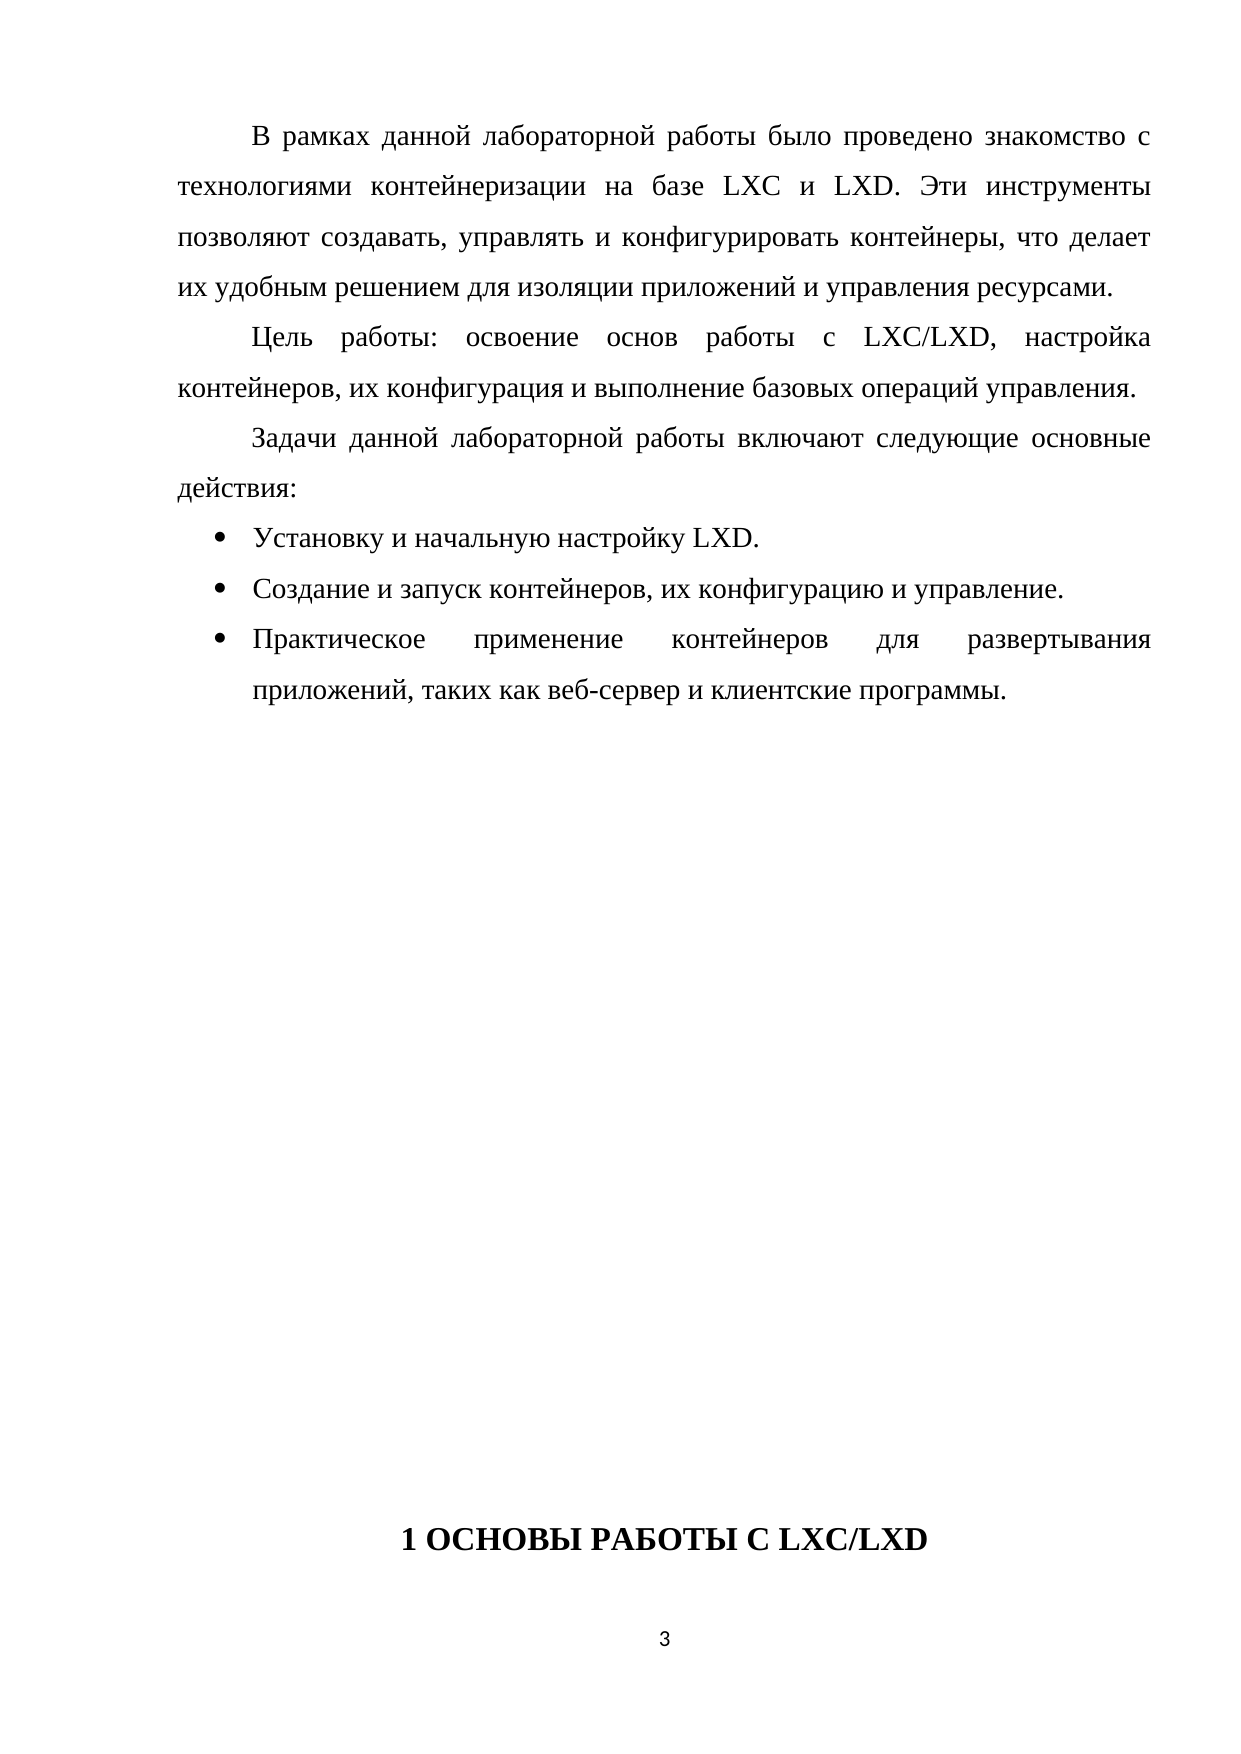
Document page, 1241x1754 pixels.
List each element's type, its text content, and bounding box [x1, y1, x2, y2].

text Цель работы: освоение основ работы с LXC/LXD, настройка контейнеров, их конфигурация и выполнение базовых операций управления. [177, 319, 1152, 403]
list Установку и начальную настройку LXD. [215, 521, 1152, 554]
list Создание и запуск контейнеров, их конфигурацию и управление. [215, 571, 1152, 605]
text Задачи данной лабораторной работы включают следующие основные действия: [177, 420, 1152, 504]
list Практическое применение контейнеров для развертывания приложений, таких как веб-сервер и клиентские программы. [215, 621, 1152, 705]
subtitle 1 ОСНОВЫ РАБОТЫ С LXC/LXD [177, 1519, 1152, 1557]
text В рамках данной лабораторной работы было проведено знакомство с технологиями контейнеризации на базе LXC и LXD. Эти инструменты позволяют создавать, управлять и конфигурировать контейнеры, что делает их удобным решением для изоляции приложений и управления ресурсами. [177, 118, 1152, 303]
